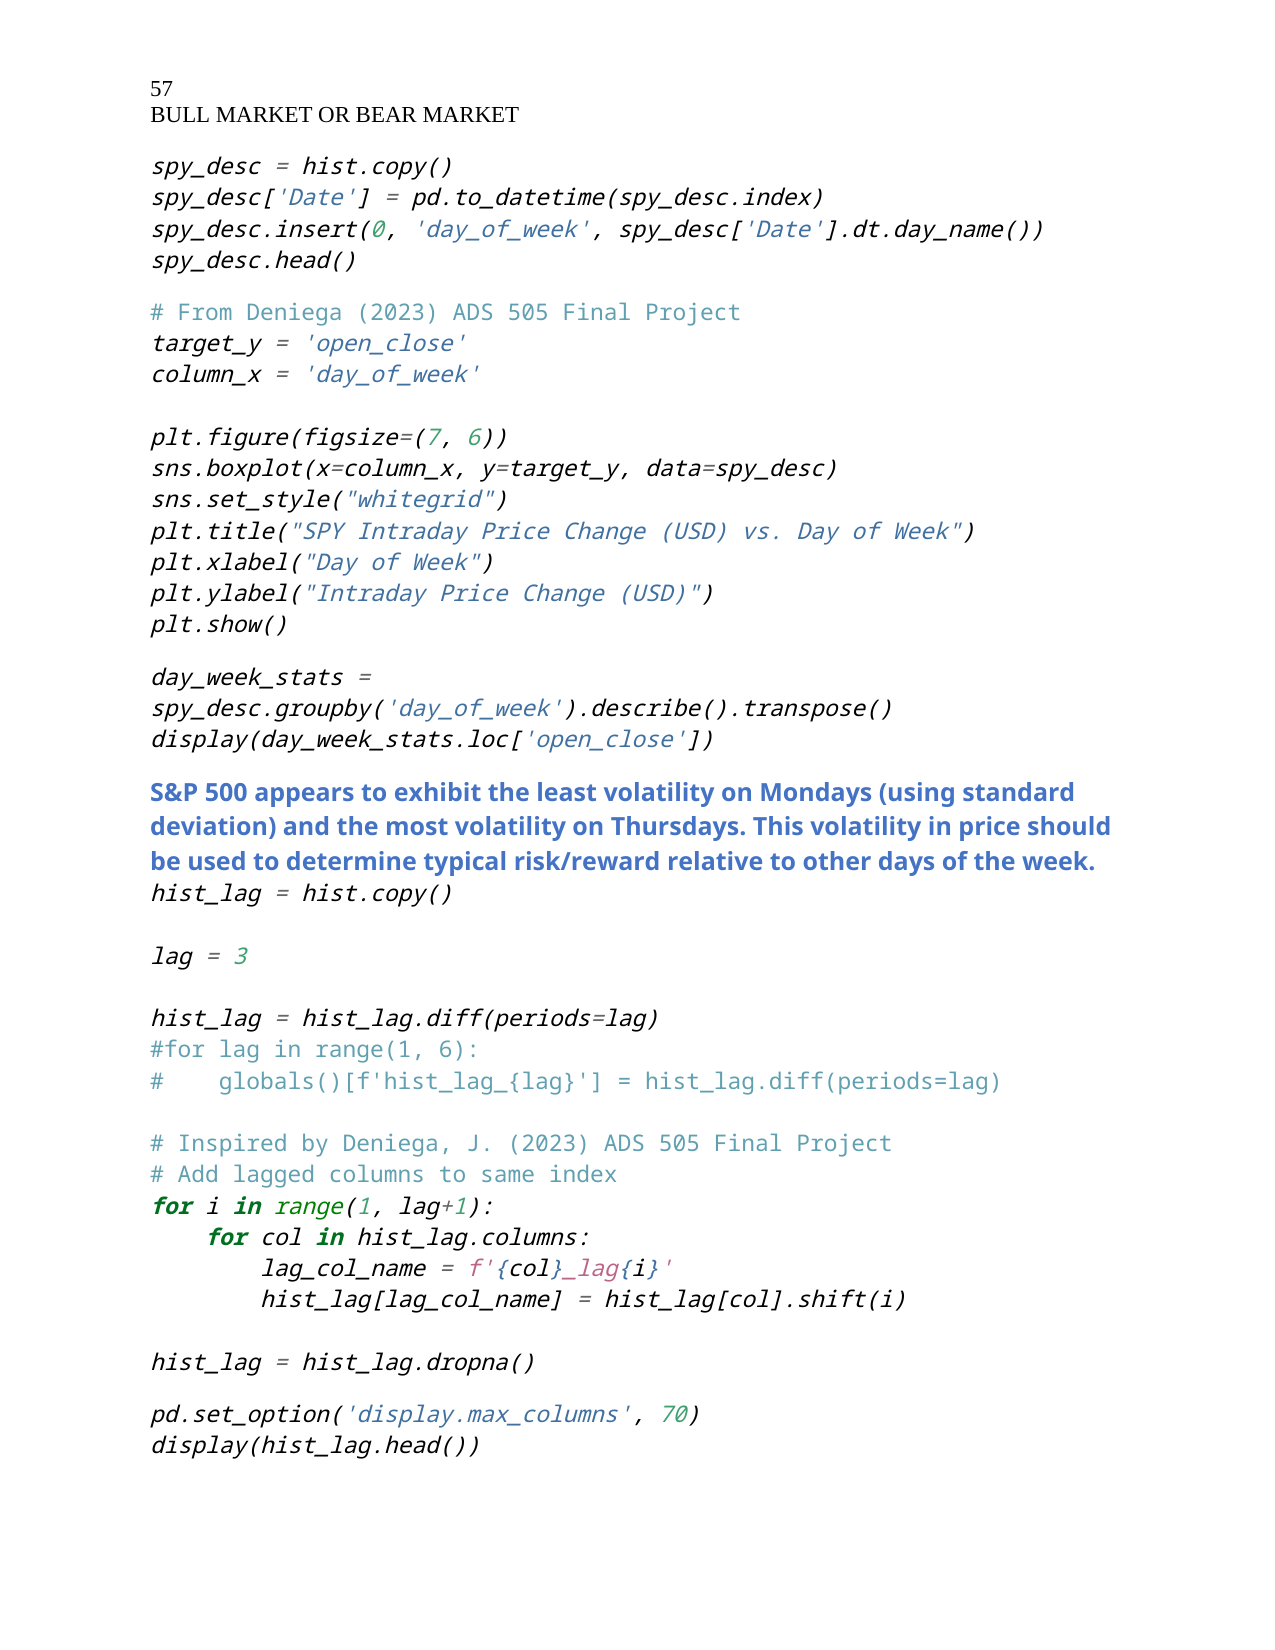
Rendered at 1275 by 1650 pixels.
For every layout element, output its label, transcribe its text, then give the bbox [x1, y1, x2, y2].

text pd.set_option('display.max_columns', 70) display(hist_lag.head()) [150, 1398, 1125, 1461]
subtitle S&P 500 appears to exhibit the least volatility on Mondays (using standard deviation) and the most volatility on Thursdays. This volatility in price should be used to determine typical risk/reward relative to other days of the week. [150, 775, 1125, 877]
text spy_desc = hist.copy() spy_desc['Date'] = pd.to_datetime(spy_desc.index) spy_desc.insert(0, 'day_of_week', spy_desc['Date'].dt.day_name()) spy_desc.head() [150, 150, 1125, 275]
text day_week_stats = spy_desc.groupby('day_of_week').describe().transpose() display(day_week_stats.loc['open_close']) [150, 660, 1125, 754]
text hist_lag = hist.copy() lag = 3 hist_lag = hist_lag.diff(periods=lag) #for lag in range(1, 6): # globals()[f'hist_lag_{lag}'] = hist_lag.diff(periods=lag) # Inspired by Deniega, J. (2023) ADS 505 Final Project # Add lagged columns to same index for i in range(1, lag+1): for col in hist_lag.columns: lag_col_name = f'{col}_lag{i}' hist_lag[lag_col_name] = hist_lag[col].shift(i) hist_lag = hist_lag.dropna() [150, 877, 1125, 1377]
text # From Deniega (2023) ADS 505 Final Project target_y = 'open_close' column_x = 'day_of_week' plt.figure(figsize=(7, 6)) sns.boxplot(x=column_x, y=target_y, data=spy_desc) sns.set_style("whitegrid") plt.title("SPY Intraday Price Change (USD) vs. Day of Week") plt.xlabel("Day of Week") plt.ylabel("Intraday Price Change (USD)") plt.show() [150, 296, 1125, 639]
